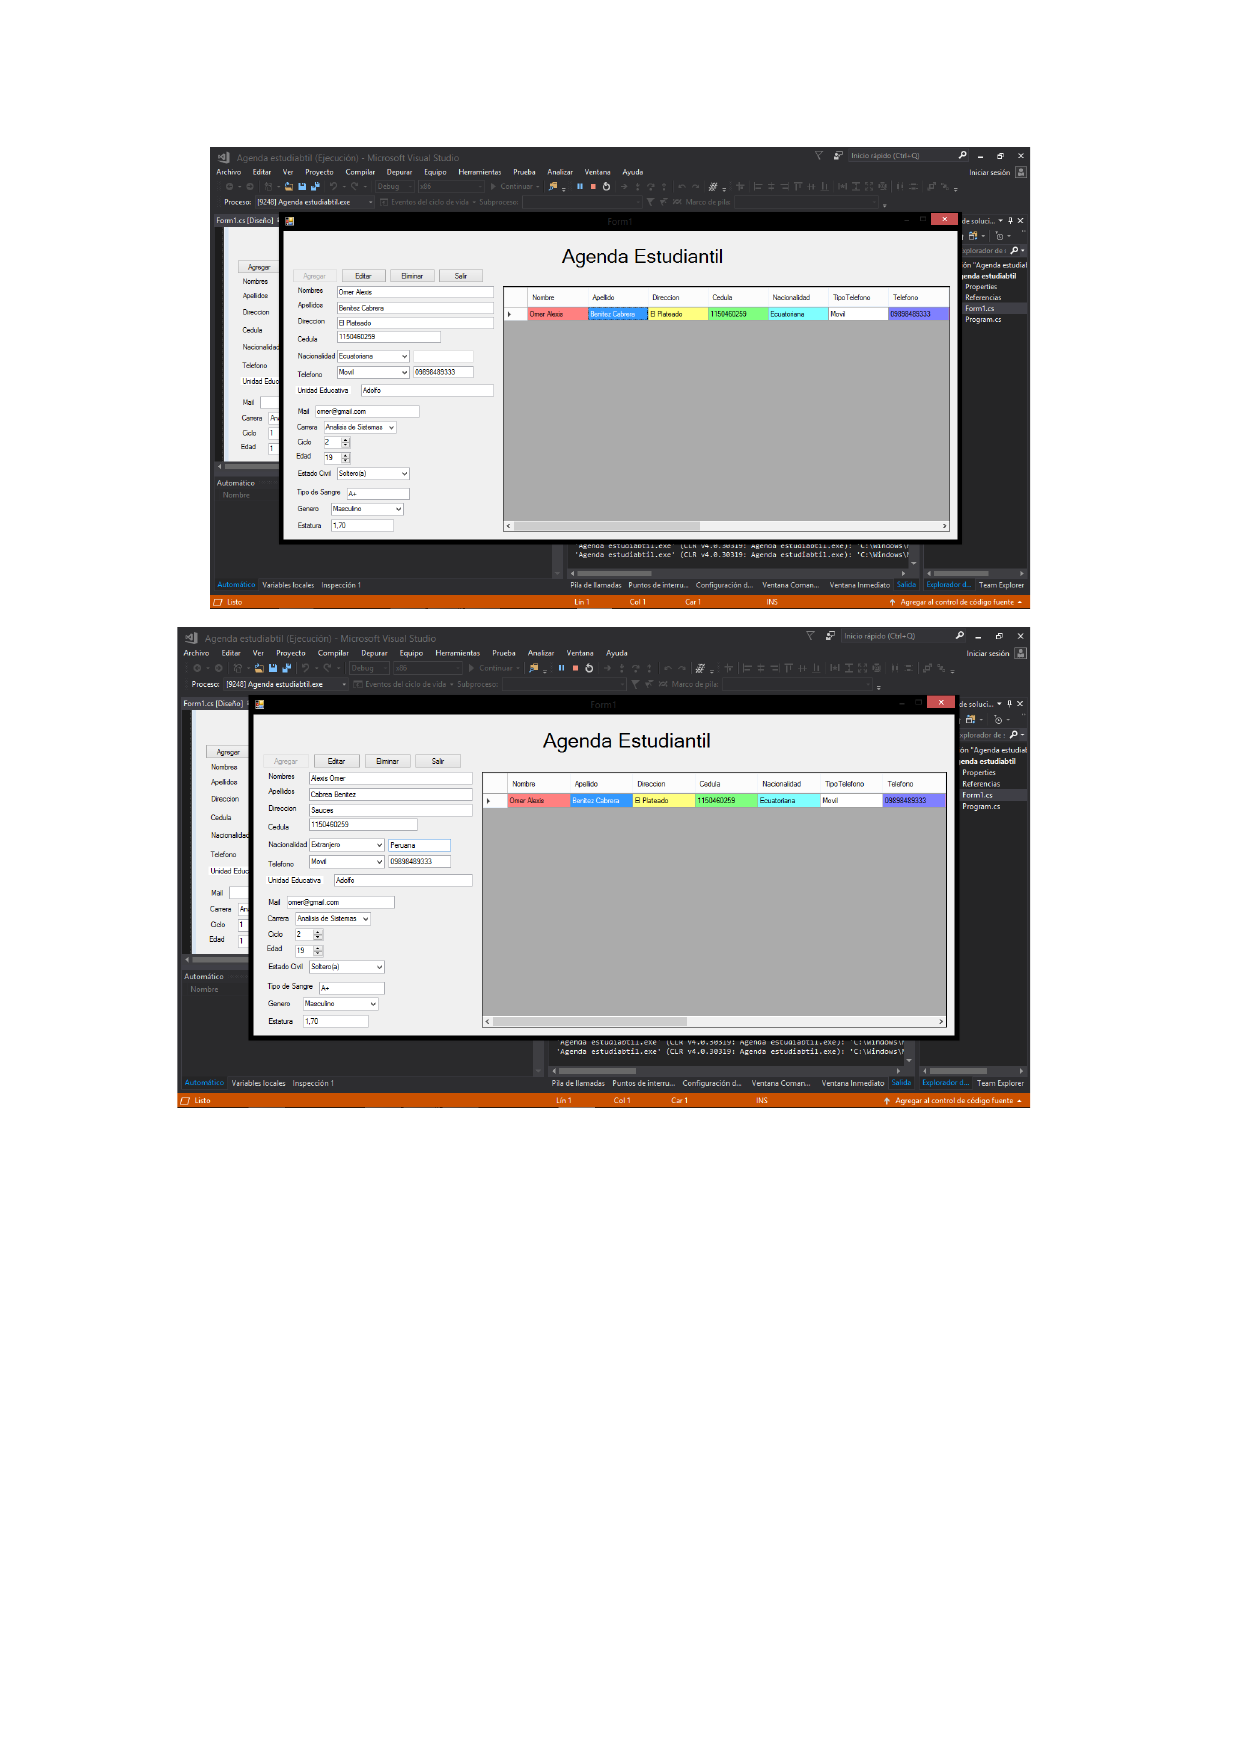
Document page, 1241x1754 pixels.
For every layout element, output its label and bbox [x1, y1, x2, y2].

picture [177, 627, 1031, 1108]
picture [210, 147, 1031, 609]
